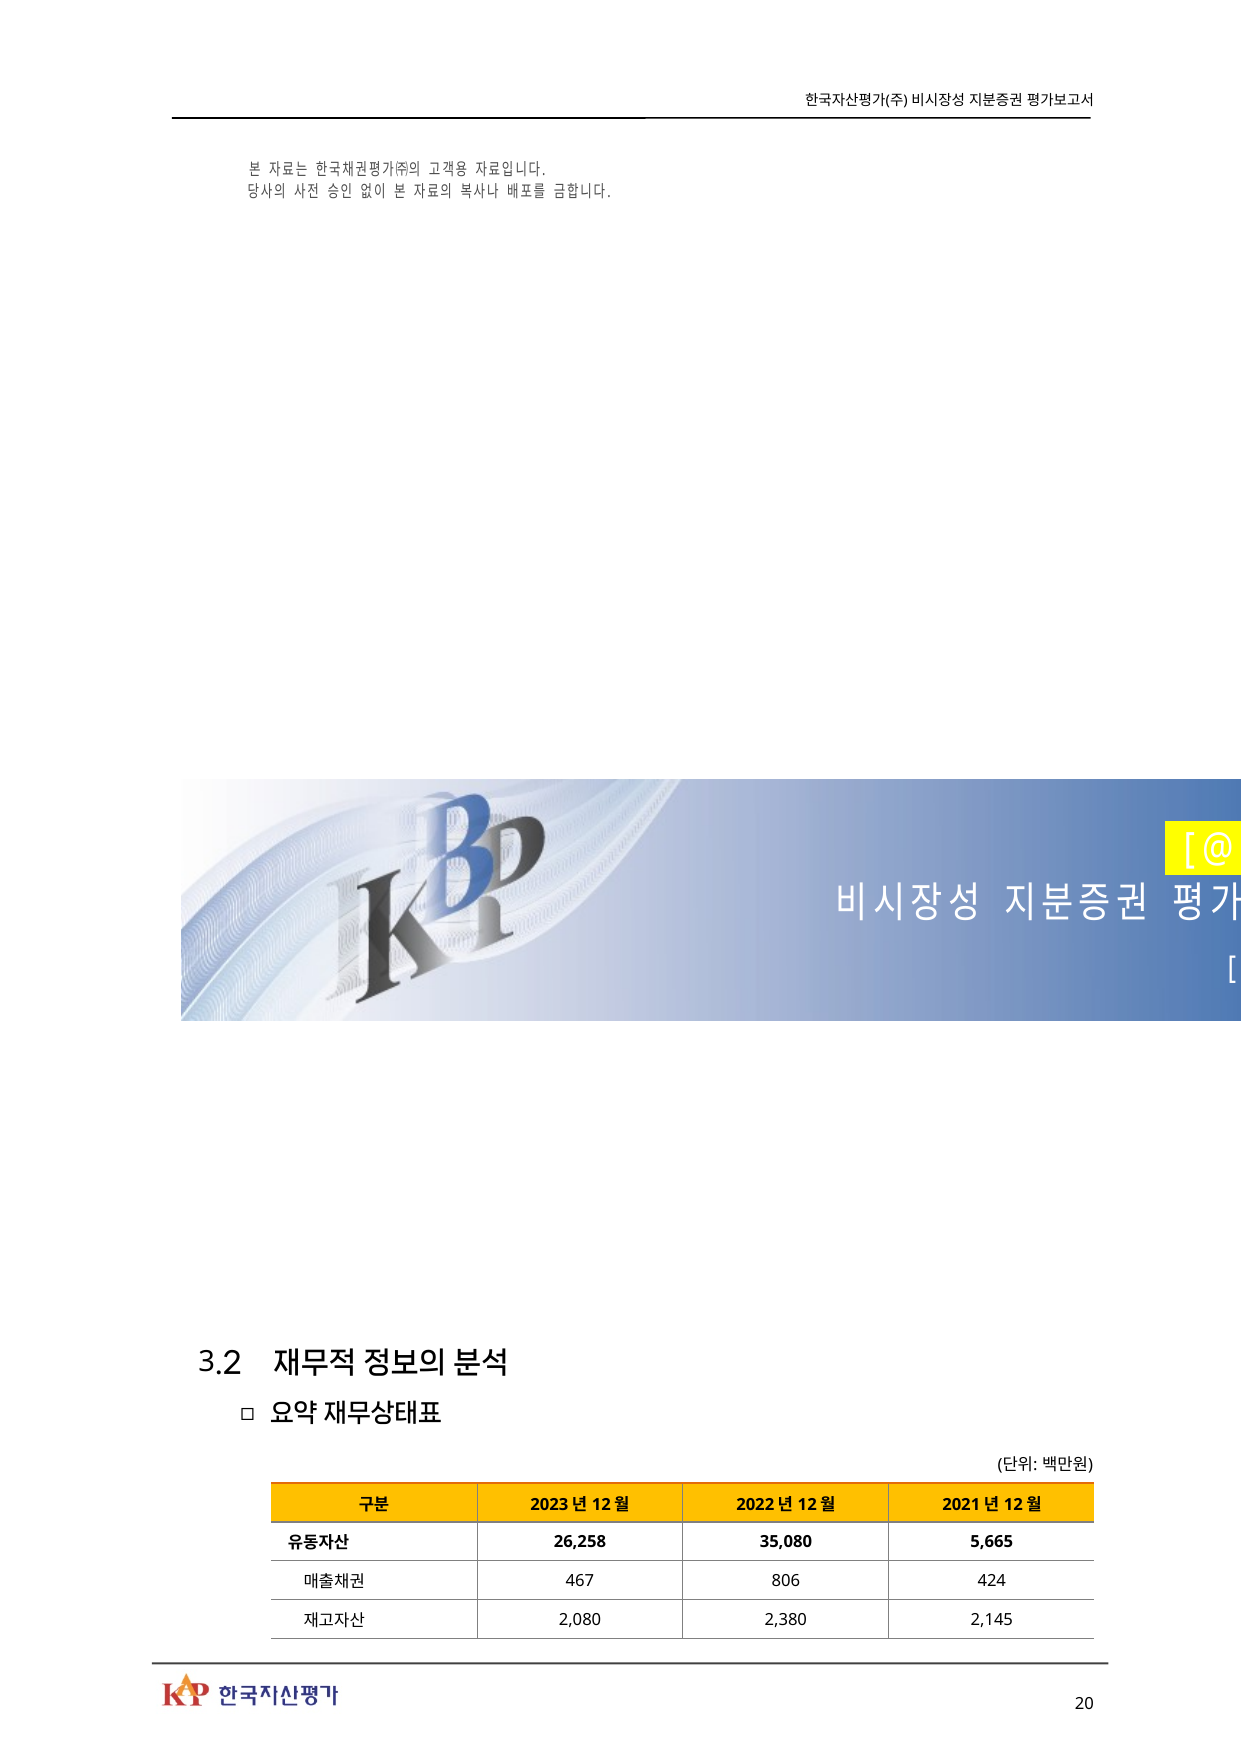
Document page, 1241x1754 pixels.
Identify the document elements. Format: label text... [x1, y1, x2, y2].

text 재무적 정보의 분석 [198, 1344, 1073, 1382]
table_header 2023년 12월 [478, 1484, 682, 1521]
text 요약 재무상태표 [240, 1394, 1094, 1432]
table_header 2022년 12월 [683, 1484, 888, 1521]
table_header 2021년 12월 [889, 1484, 1094, 1521]
table_header 구분 [271, 1484, 477, 1521]
table_cell 2,080 [478, 1600, 682, 1638]
text (단위: 백만원) [177, 1444, 1093, 1482]
table_cell 재고자산 [271, 1600, 477, 1638]
table_cell 2,380 [683, 1600, 888, 1638]
table_cell 매출채권 [271, 1561, 477, 1599]
table_cell 35,080 [683, 1523, 888, 1560]
table_cell 424 [889, 1561, 1094, 1599]
picture [155, 1669, 345, 1714]
table_cell 유동자산 [271, 1523, 477, 1560]
table_cell 806 [683, 1561, 888, 1599]
table_cell 26,258 [478, 1523, 682, 1560]
table_cell 5,665 [889, 1523, 1094, 1560]
table_cell 467 [478, 1561, 682, 1599]
table_cell 2,145 [889, 1600, 1094, 1638]
